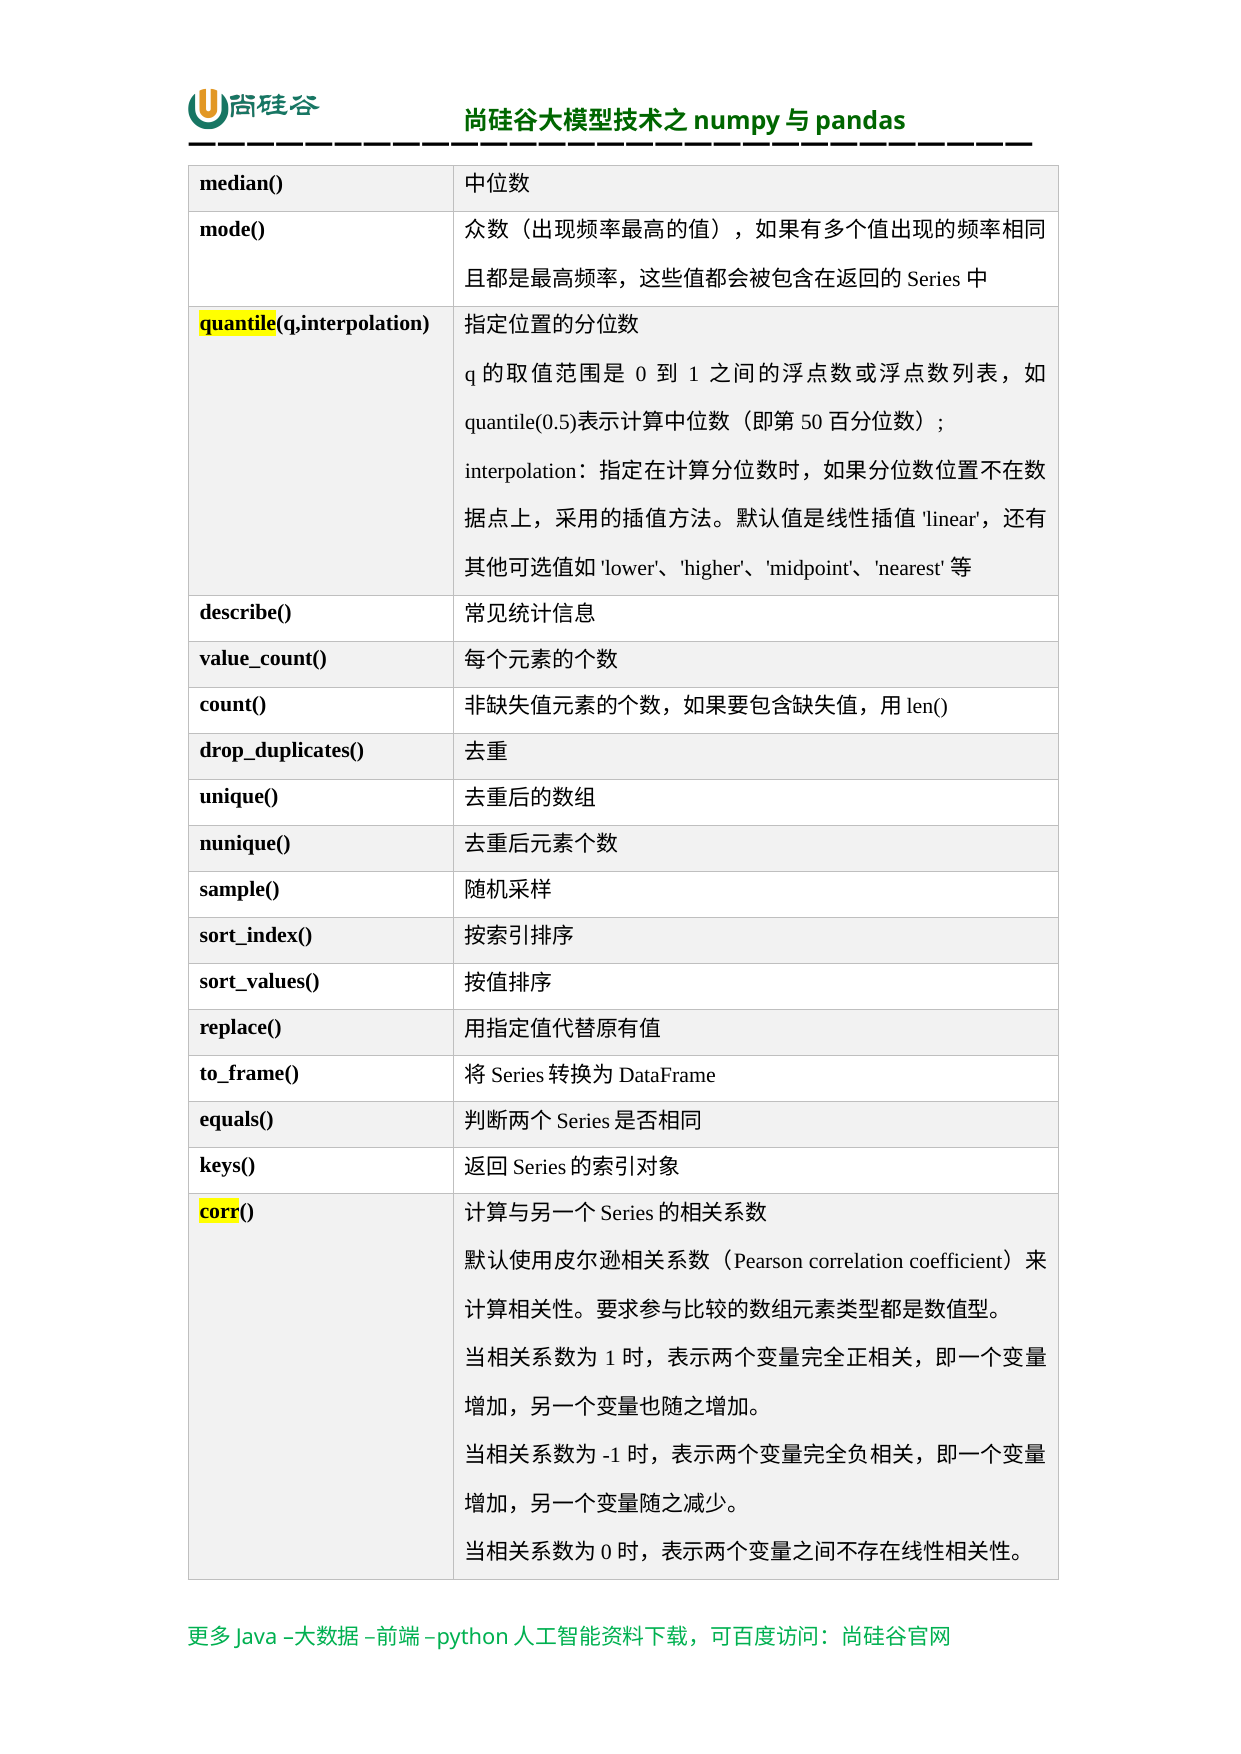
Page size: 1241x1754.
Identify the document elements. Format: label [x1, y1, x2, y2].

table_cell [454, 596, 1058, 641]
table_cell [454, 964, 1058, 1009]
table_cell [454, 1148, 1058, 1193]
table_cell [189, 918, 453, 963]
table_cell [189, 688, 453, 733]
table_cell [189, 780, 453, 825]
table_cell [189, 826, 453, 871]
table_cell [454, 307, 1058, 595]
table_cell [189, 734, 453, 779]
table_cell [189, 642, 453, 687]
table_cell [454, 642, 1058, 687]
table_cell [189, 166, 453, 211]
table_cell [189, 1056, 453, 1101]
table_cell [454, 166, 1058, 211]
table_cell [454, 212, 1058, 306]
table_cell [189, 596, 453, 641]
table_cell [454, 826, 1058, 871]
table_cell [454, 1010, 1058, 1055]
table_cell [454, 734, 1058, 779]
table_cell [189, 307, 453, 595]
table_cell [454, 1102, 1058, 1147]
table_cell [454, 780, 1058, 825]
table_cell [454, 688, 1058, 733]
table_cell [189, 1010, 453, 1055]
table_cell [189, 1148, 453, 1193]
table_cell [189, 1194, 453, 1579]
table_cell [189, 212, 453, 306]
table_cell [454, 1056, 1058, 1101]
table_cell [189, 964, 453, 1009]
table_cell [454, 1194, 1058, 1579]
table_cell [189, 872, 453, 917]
picture [187, 88, 321, 130]
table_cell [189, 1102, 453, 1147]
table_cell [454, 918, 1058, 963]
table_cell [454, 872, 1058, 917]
